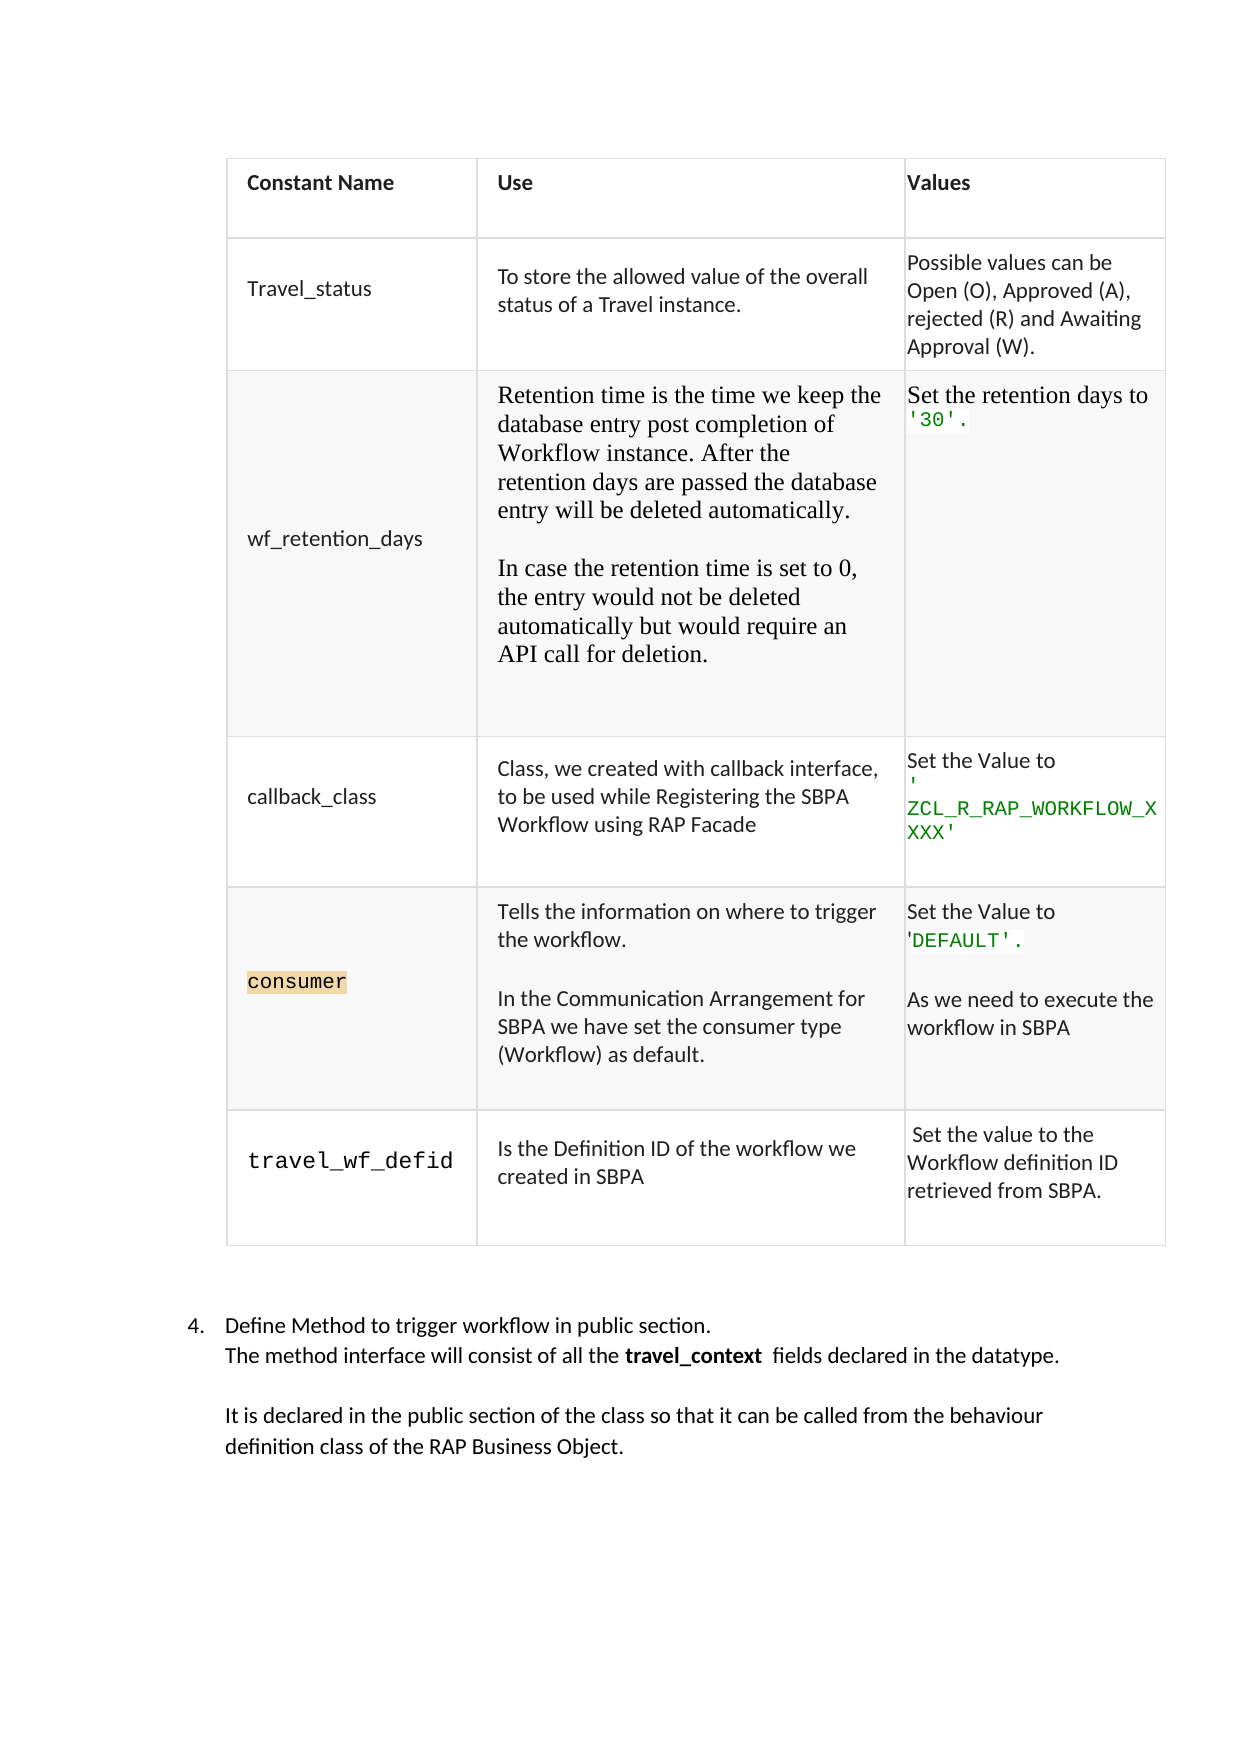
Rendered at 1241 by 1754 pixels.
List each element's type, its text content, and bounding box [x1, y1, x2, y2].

table_cell Is the Definition ID of the workflow we created in SBPA [478, 1111, 904, 1245]
table_cell Tells the information on where to trigger the workflow. In the Communication Arrangement for SBPA we have set the consumer type (Workflow) as default. [478, 888, 904, 1109]
table_cell To store the allowed value of the overall status of a Travel instance. [478, 239, 904, 369]
table_cell Set the retention days to '30'. [906, 371, 1165, 736]
table_cell consumer [228, 888, 476, 1109]
table_header Constant Name [228, 159, 476, 237]
table_cell Set the value to the Workflow definition ID retrieved from SBPA. [906, 1111, 1165, 1245]
list It is declared in the public section of the class so that it can be called from the behaviour definition class of the RAP Business Object. [225, 1402, 1090, 1460]
table_cell Retention time is the time we keep the database entry post completion of Workflow instance. After the retention days are passed the database entry will be deleted automatically. In case the retention time is set to 0, the entry would not be deleted automatically but would require an API call for deletion. [478, 371, 904, 736]
table_cell Travel_status [228, 239, 476, 369]
table_header Use [478, 159, 904, 237]
table_cell wf_retention_days [228, 371, 476, 736]
table_cell Possible values can be Open (O), Approved (A), rejected (R) and Awaiting Approval (W). [906, 239, 1165, 369]
list Define Method to trigger workflow in public section. [187, 1311, 1090, 1339]
table_cell travel_wf_defid [228, 1111, 476, 1245]
list The method interface will consist of all the travel_context fields declared in the datatype. [225, 1341, 1090, 1369]
table_cell Class, we created with callback interface, to be used while Registering the SBPA Workflow using RAP Facade [478, 737, 904, 886]
table_cell callback_class [228, 737, 476, 886]
table_header Values [906, 159, 1165, 237]
table_cell Set the Value to 'ZCL_R_RAP_WORKFLOW_XXXX' [906, 737, 1165, 886]
table_cell Set the Value to 'DEFAULT'. As we need to execute the workflow in SBPA [906, 888, 1165, 1109]
